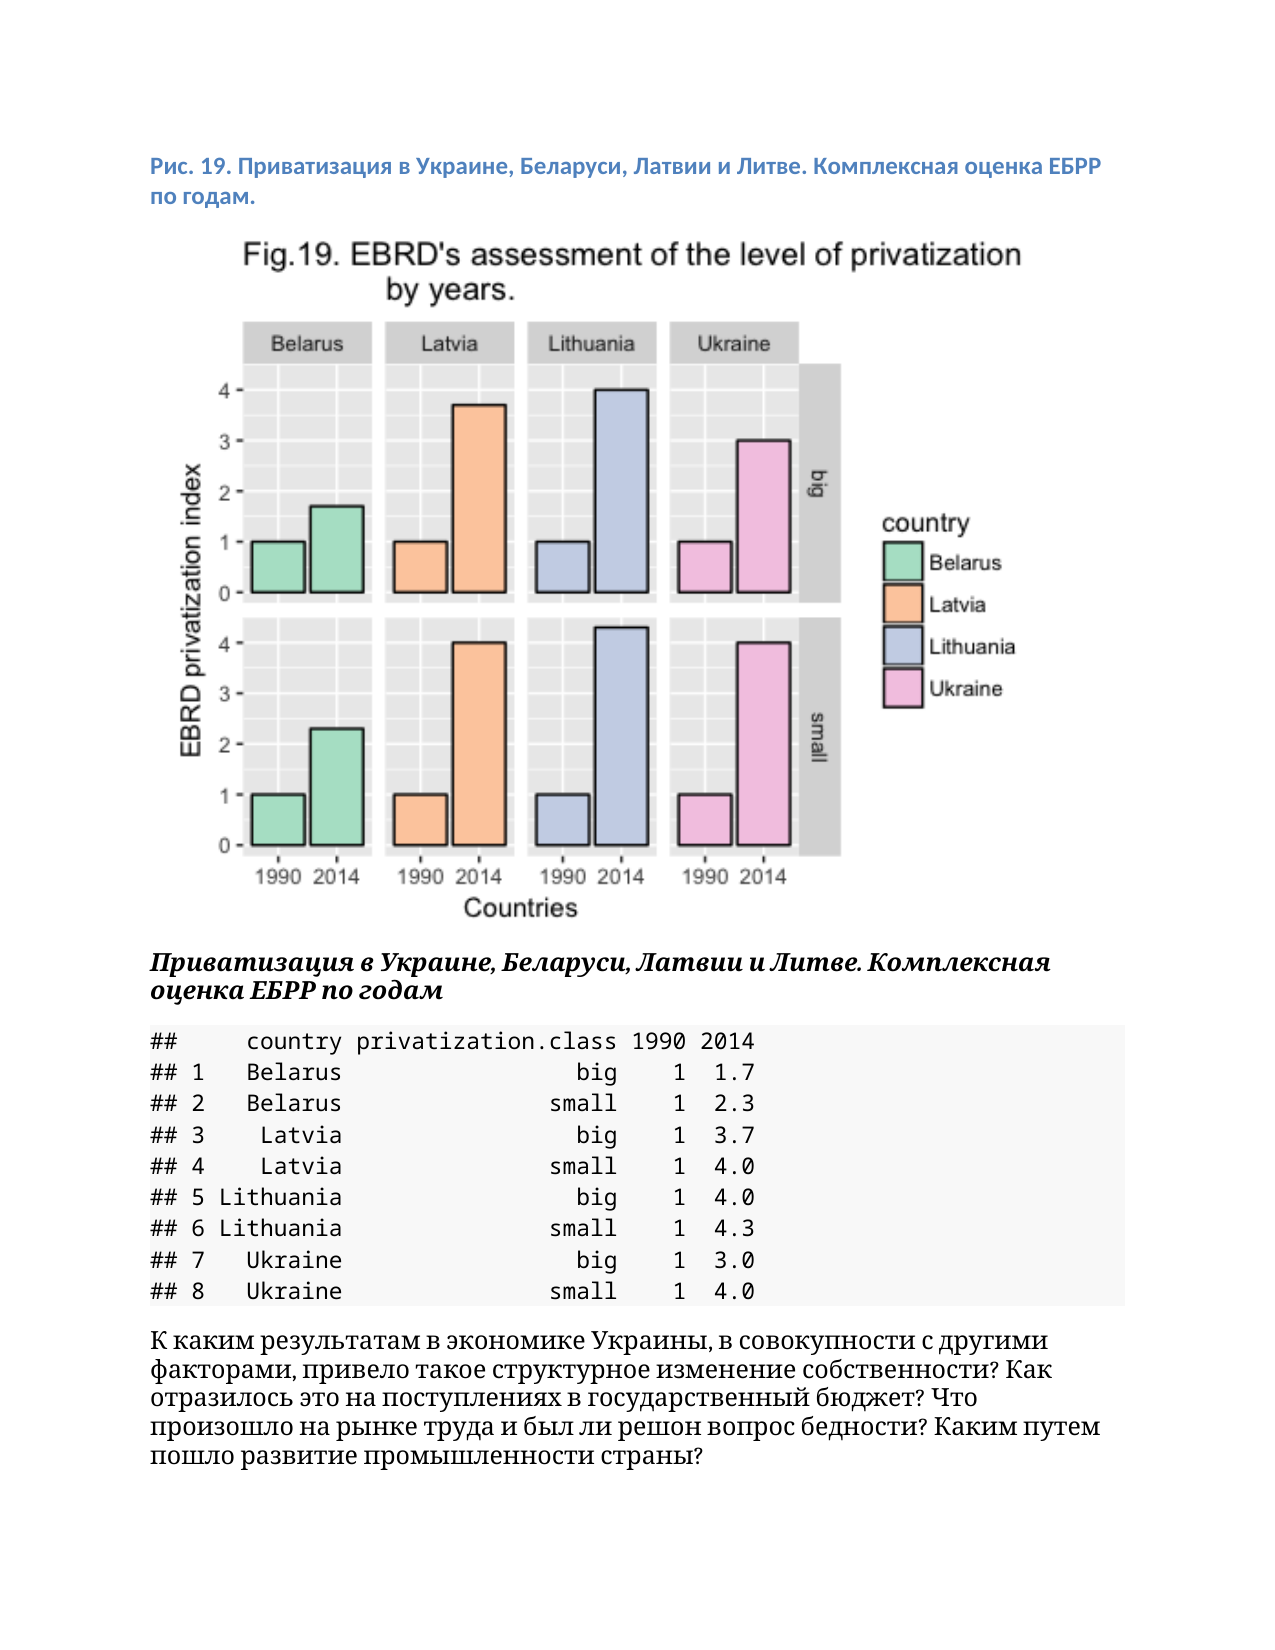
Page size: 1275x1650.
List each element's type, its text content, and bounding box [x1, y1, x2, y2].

text ## country privatization.class 1990 2014 ## 1 Belarus big 1 1.7 ## 2 Belarus small 1 2.3 ## 3 Latvia big 1 3.7 ## 4 Latvia small 1 4.0 ## 5 Lithuania big 1 4.0 ## 6 Lithuania small 1 4.3 ## 7 Ukraine big 1 3.0 ## 8 Ukraine small 1 4.0 [150, 1025, 1125, 1306]
subtitle Рис. 19. Приватизация в Украине, Беларуси, Латвии и Литве. Комплексная оценка ЕБРР по годам. [150, 150, 1125, 211]
text К каким результатам в экономике Украины, в совокупности с другими факторами, привело такое структурное изменение собственности? Как отразилось это на поступлениях в государственный бюджет? Что произошло на рынке труда и был ли решон вопрос бедности? Каким путем пошло развитие промышленности страны? [150, 1327, 1125, 1471]
picture [168, 229, 1044, 930]
text Приватизация в Украине, Беларуси, Латвии и Литве. Комплексная оценка ЕБРР по годам [150, 948, 1125, 1006]
